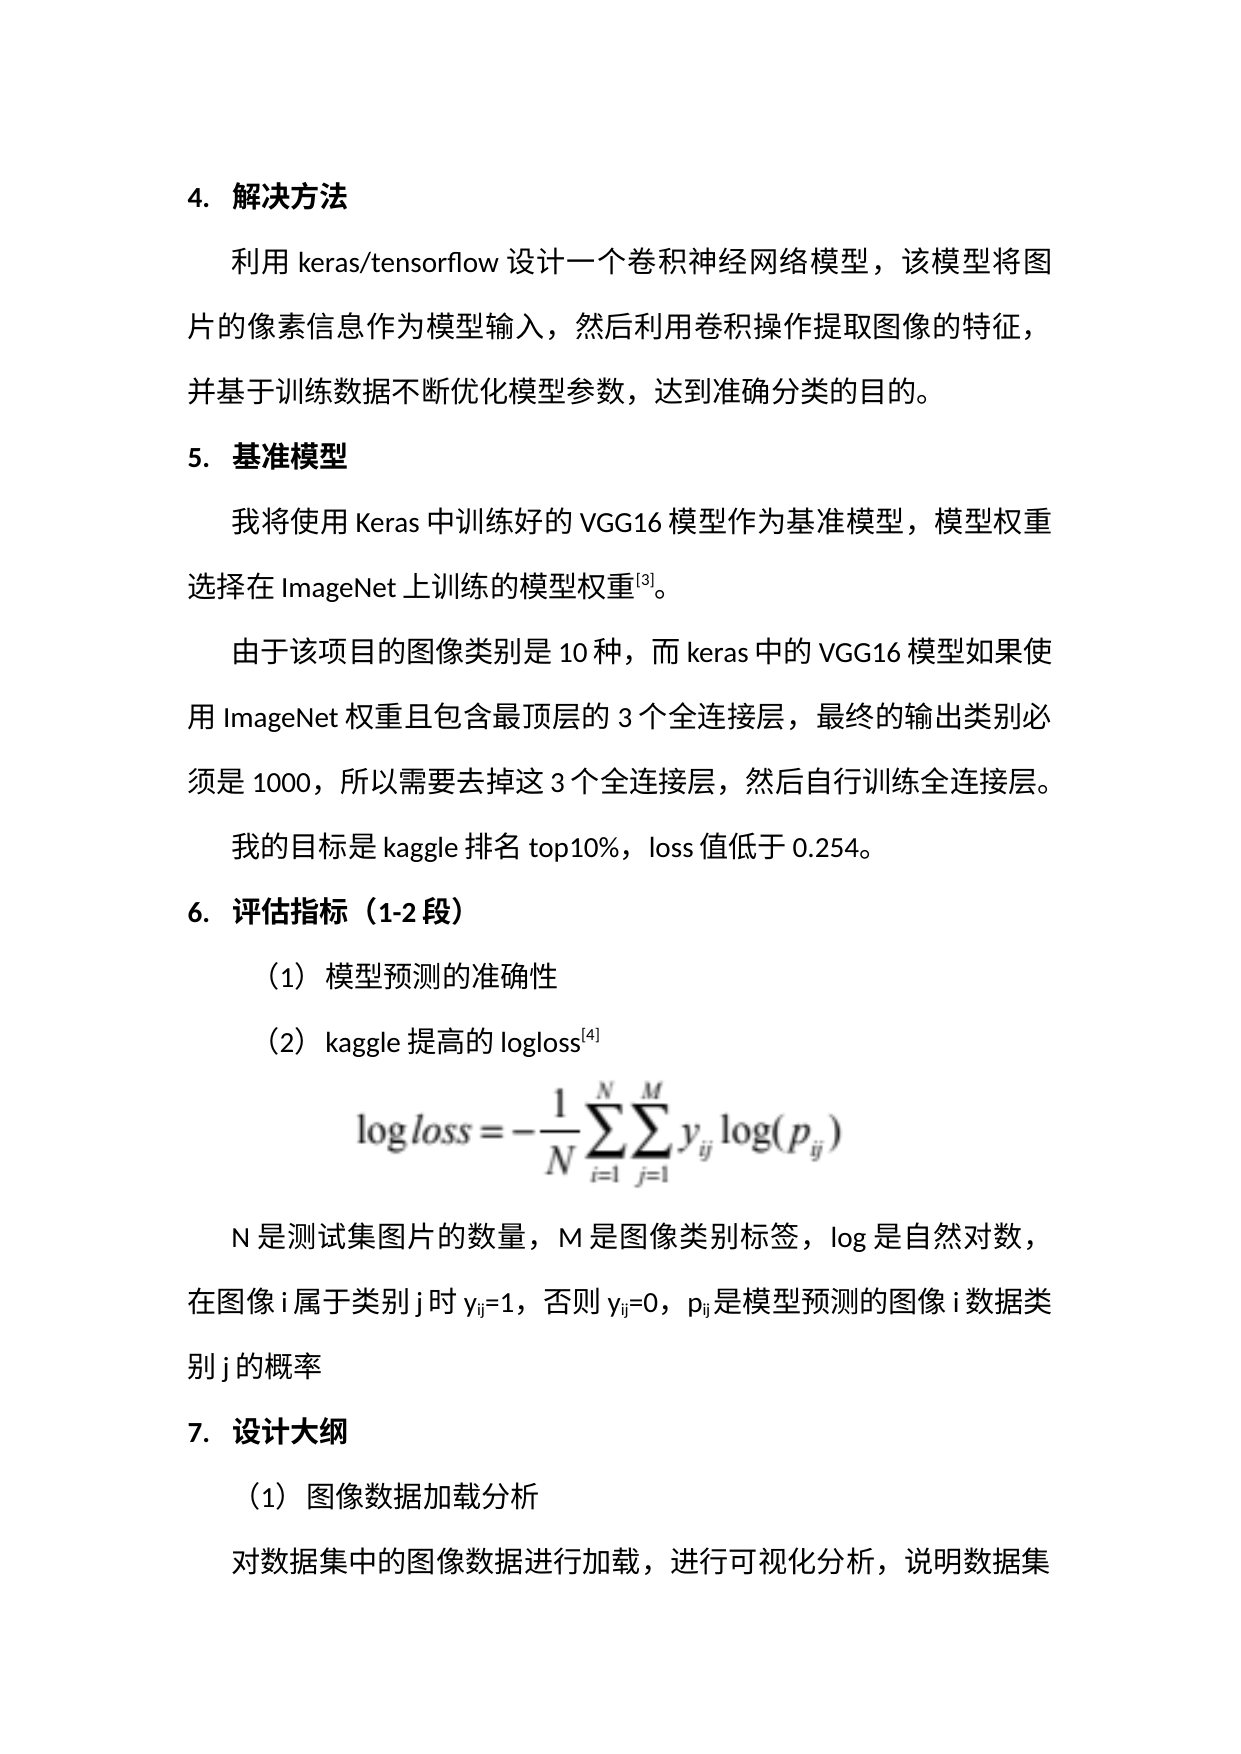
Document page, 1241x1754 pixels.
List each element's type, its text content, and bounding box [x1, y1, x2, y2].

list 图像数据加载分析 [231, 1462, 1053, 1527]
text N是测试集图片的数量，M是图像类别标签，log是自然对数，在图像i属于类别j时yij=1，否则yij=0，pij是模型预测的图像i数据类别j的概率 [144, 1202, 1053, 1397]
list 模型预测的准确性 [250, 942, 1053, 1007]
text 我的目标是kaggle排名top10%，loss值低于0.254。 [187, 812, 1053, 877]
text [187, 1527, 1053, 1592]
list kaggle提高的logloss[4] [250, 1007, 1053, 1072]
list 评估指标（1-2段） [187, 877, 1053, 942]
text 我将使用Keras中训练好的VGG16模型作为基准模型，模型权重选择在ImageNet上训练的模型权重[3]。 [187, 487, 1053, 617]
list 基准模型 [187, 422, 1053, 487]
list 设计大纲 [187, 1397, 1053, 1462]
text 利用keras/tensorflow设计一个卷积神经网络模型，该模型将图片的像素信息作为模型输入，然后利用卷积操作提取图像的特征，并基于训练数据不断优化模型参数，达到准确分类的目的。 [187, 227, 1053, 422]
list 解决方法 [187, 162, 1053, 227]
text 由于该项目的图像类别是10种，而keras中的VGG16模型如果使用ImageNet权重且包含最顶层的3个全连接层，最终的输出类别必须是1000，所以需要去掉这3个全连接层，然后自行训练全连接层。 [187, 617, 1053, 812]
